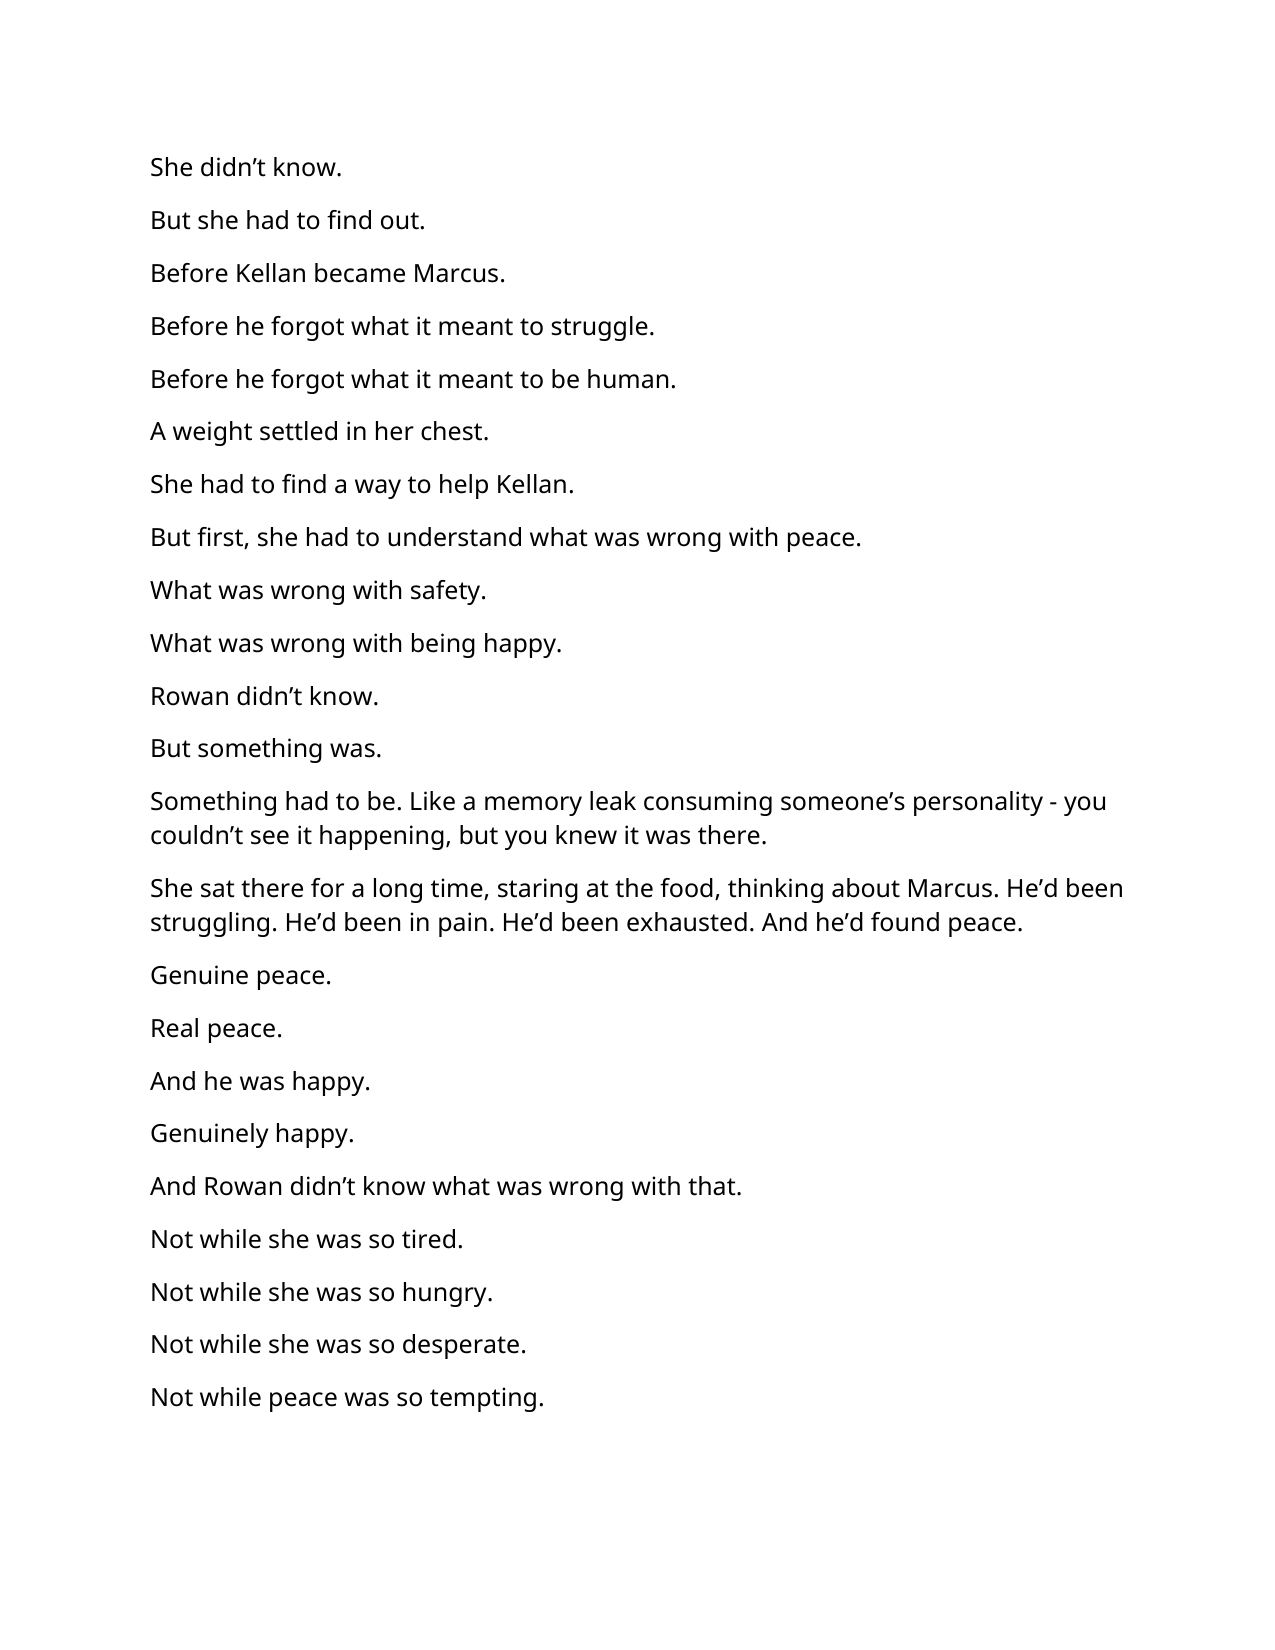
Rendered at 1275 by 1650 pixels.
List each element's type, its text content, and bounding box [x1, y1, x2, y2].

text Rowan didn’t know. [150, 678, 1125, 712]
text Before he forgot what it meant to be human. [150, 361, 1125, 395]
text A weight settled in her chest. [150, 414, 1125, 448]
text And Rowan didn’t know what was wrong with that. [150, 1169, 1125, 1203]
text Not while she was so hungry. [150, 1274, 1125, 1308]
text Before he forgot what it meant to struggle. [150, 308, 1125, 342]
text But something was. [150, 731, 1125, 765]
text Genuinely happy. [150, 1116, 1125, 1150]
text But first, she had to understand what was wrong with peace. [150, 520, 1125, 554]
text What was wrong with being happy. [150, 625, 1125, 659]
text Real peace. [150, 1010, 1125, 1044]
text Not while she was so desperate. [150, 1327, 1125, 1361]
text Not while she was so tired. [150, 1222, 1125, 1256]
text What was wrong with safety. [150, 572, 1125, 607]
text She had to find a way to help Kellan. [150, 467, 1125, 501]
text And he was happy. [150, 1063, 1125, 1097]
text Not while peace was so tempting. [150, 1380, 1125, 1414]
text She didn’t know. [150, 150, 1125, 184]
text Before Kellan became Marcus. [150, 256, 1125, 290]
text Something had to be. Like a memory leak consuming someone’s personality - you couldn’t see it happening, but you knew it was there. [150, 784, 1125, 852]
text But she had to find out. [150, 203, 1125, 237]
text Genuine peace. [150, 957, 1125, 992]
text She sat there for a long time, staring at the food, thinking about Marcus. He’d been struggling. He’d been in pain. He’d been exhausted. And he’d found peace. [150, 871, 1125, 939]
